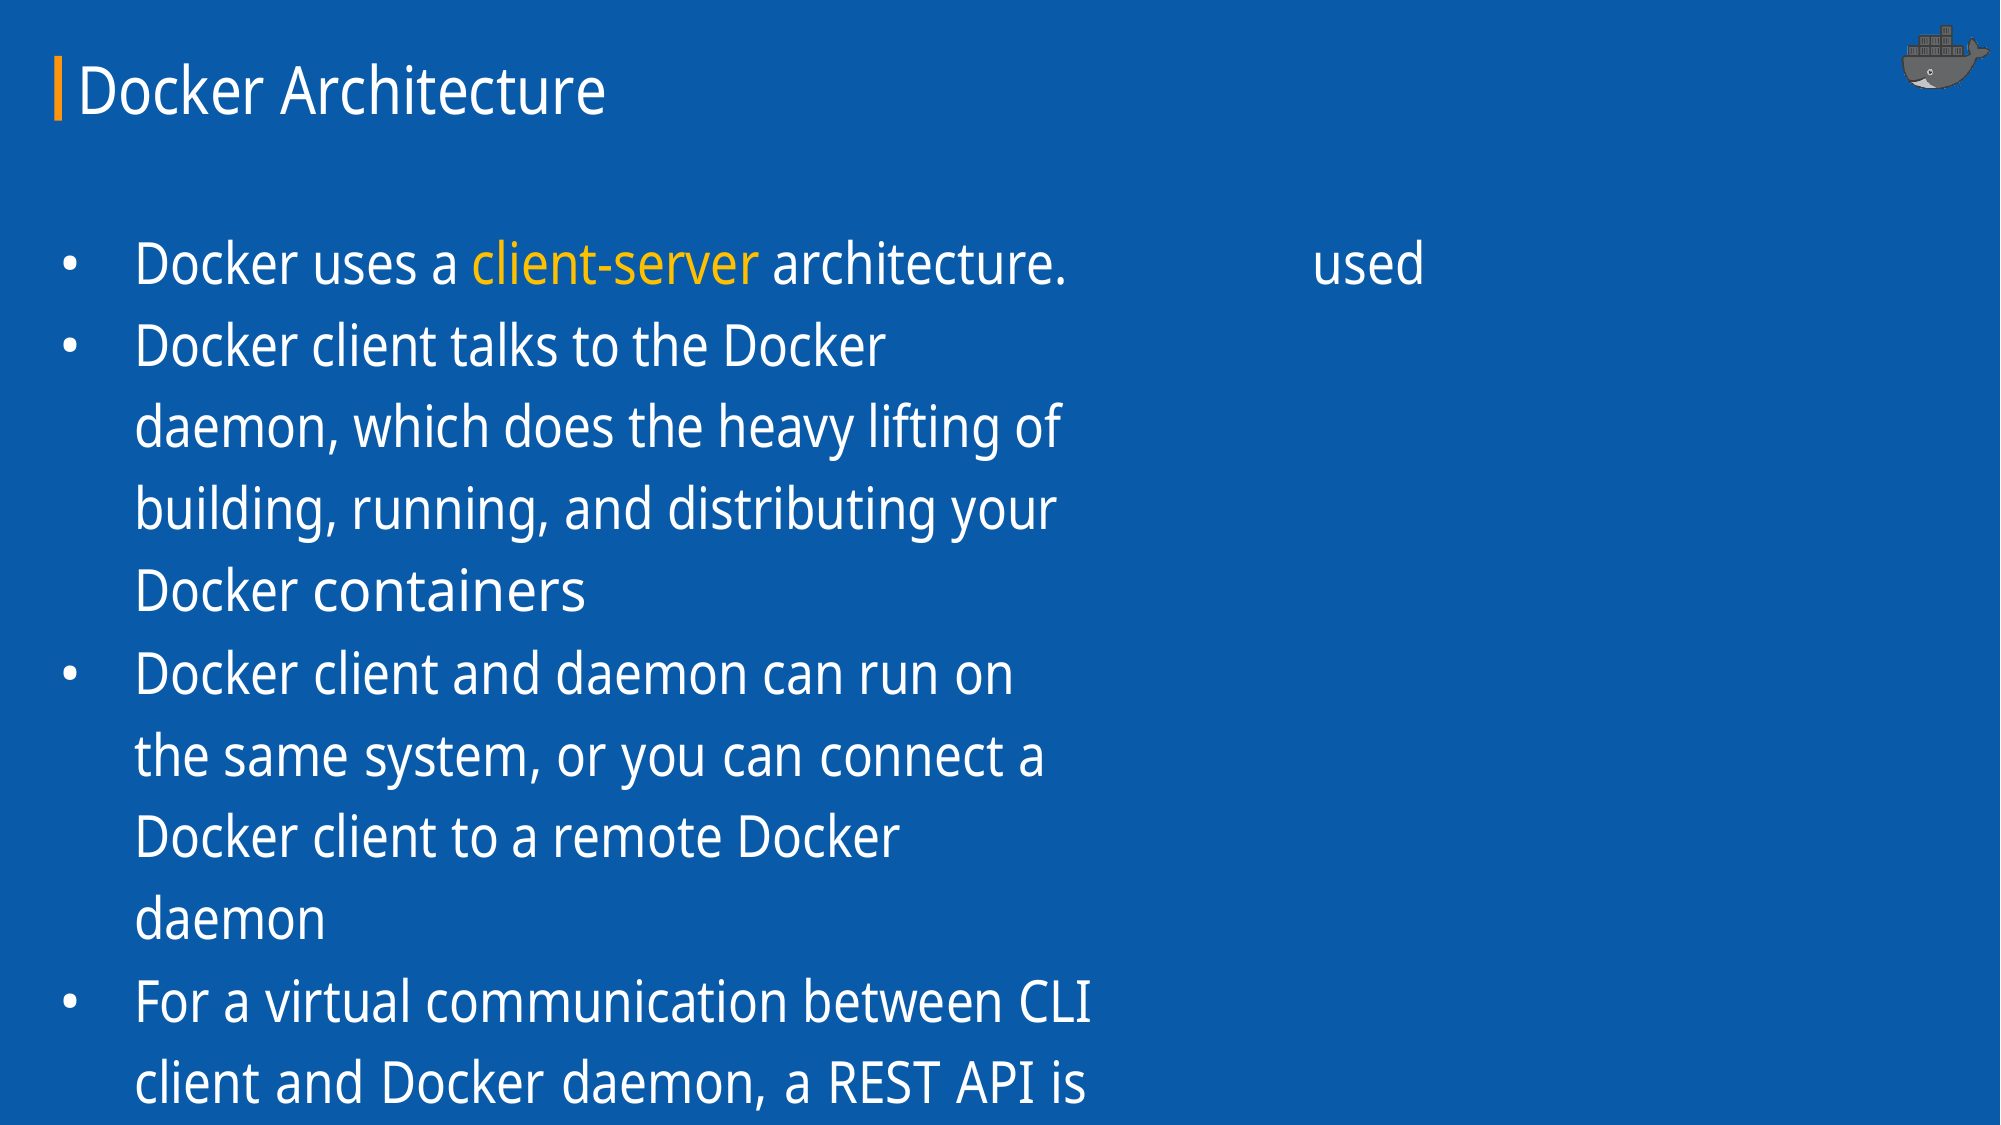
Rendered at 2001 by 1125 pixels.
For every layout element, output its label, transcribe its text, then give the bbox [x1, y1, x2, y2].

subtitle Docker client and daemon can run on the same system, or you can connect a Docker client to a remote Docker daemon [59, 632, 1093, 957]
picture [1901, 25, 1990, 89]
list For a virtual communication between CLI client and Docker daemon, a REST API is used [59, 960, 1174, 1121]
list Docker client talks to the Docker daemon, which does the heavy lifting of building, running, and distributing your Docker containers [59, 304, 1077, 628]
subtitle Docker uses a client-server architecture. [59, 222, 1174, 301]
subtitle Docker Architecture [77, 44, 2000, 134]
list For a virtual communication between CLI client and Docker daemon, a REST API is used [1238, 222, 2000, 301]
